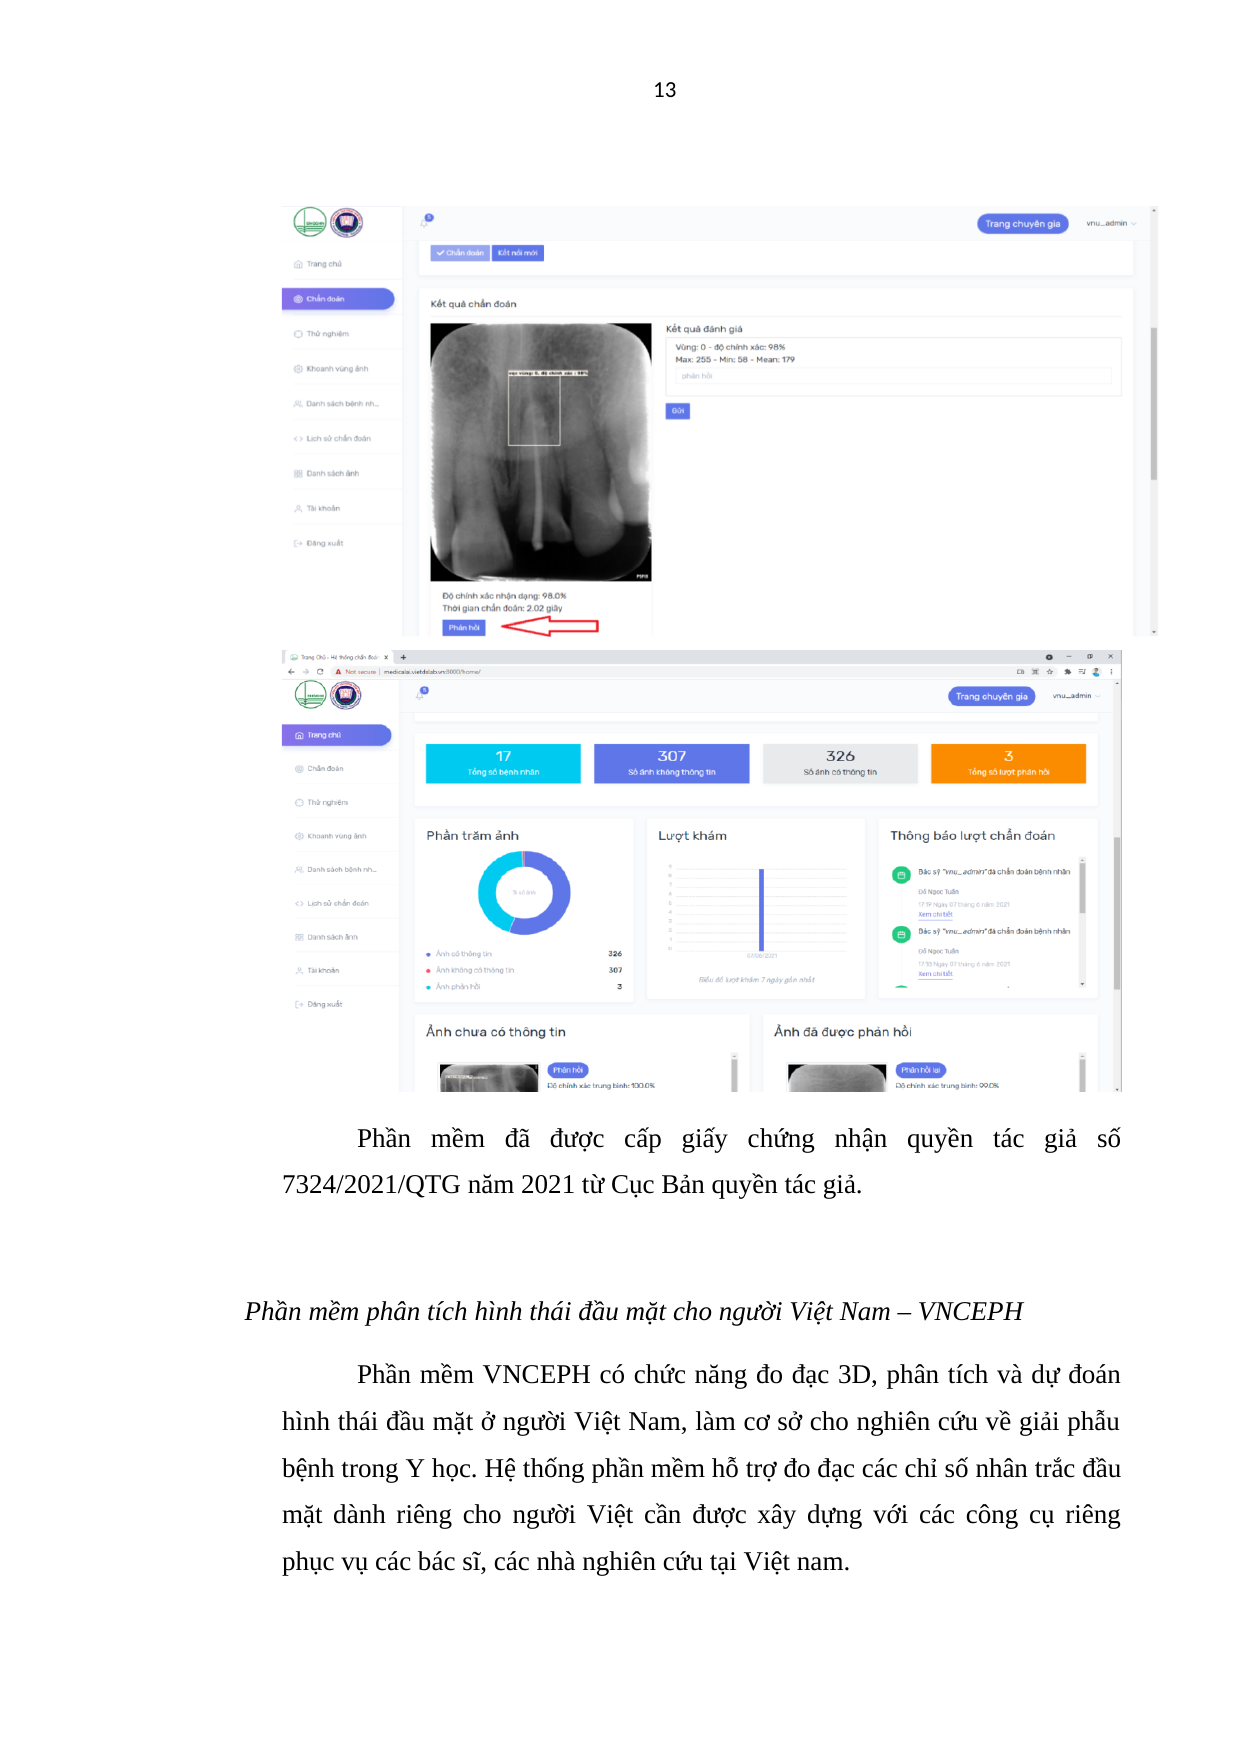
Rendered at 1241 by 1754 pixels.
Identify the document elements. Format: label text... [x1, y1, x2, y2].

text Phần mềm phân tích hình thái đầu mặt cho người Việt Nam – VNCEPH [244, 1295, 1122, 1326]
picture [281, 650, 1122, 1092]
list Phần mềm VNCEPH có chức năng đo đạc 3D, phân tích và dự đoán hình thái đầu mặt ở người Việt Nam, làm cơ sở cho nghiên cứu về giải phẫu bệnh trong Y học. Hệ thống phần mềm hỗ trợ đo đạc các chỉ số nhân trắc đầu mặt dành riêng cho người Việt cần được xây dựng với các công cụ riêng phục vụ các bác sĩ, các nhà nghiên cứu tại Việt nam. [282, 1358, 1122, 1576]
text Phần mềm đã được cấp giấy chứng nhận quyền tác giả số 7324/2021/QTG năm 2021 từ Cục Bản quyền tác giả. [282, 1122, 1122, 1200]
picture [281, 206, 1161, 637]
